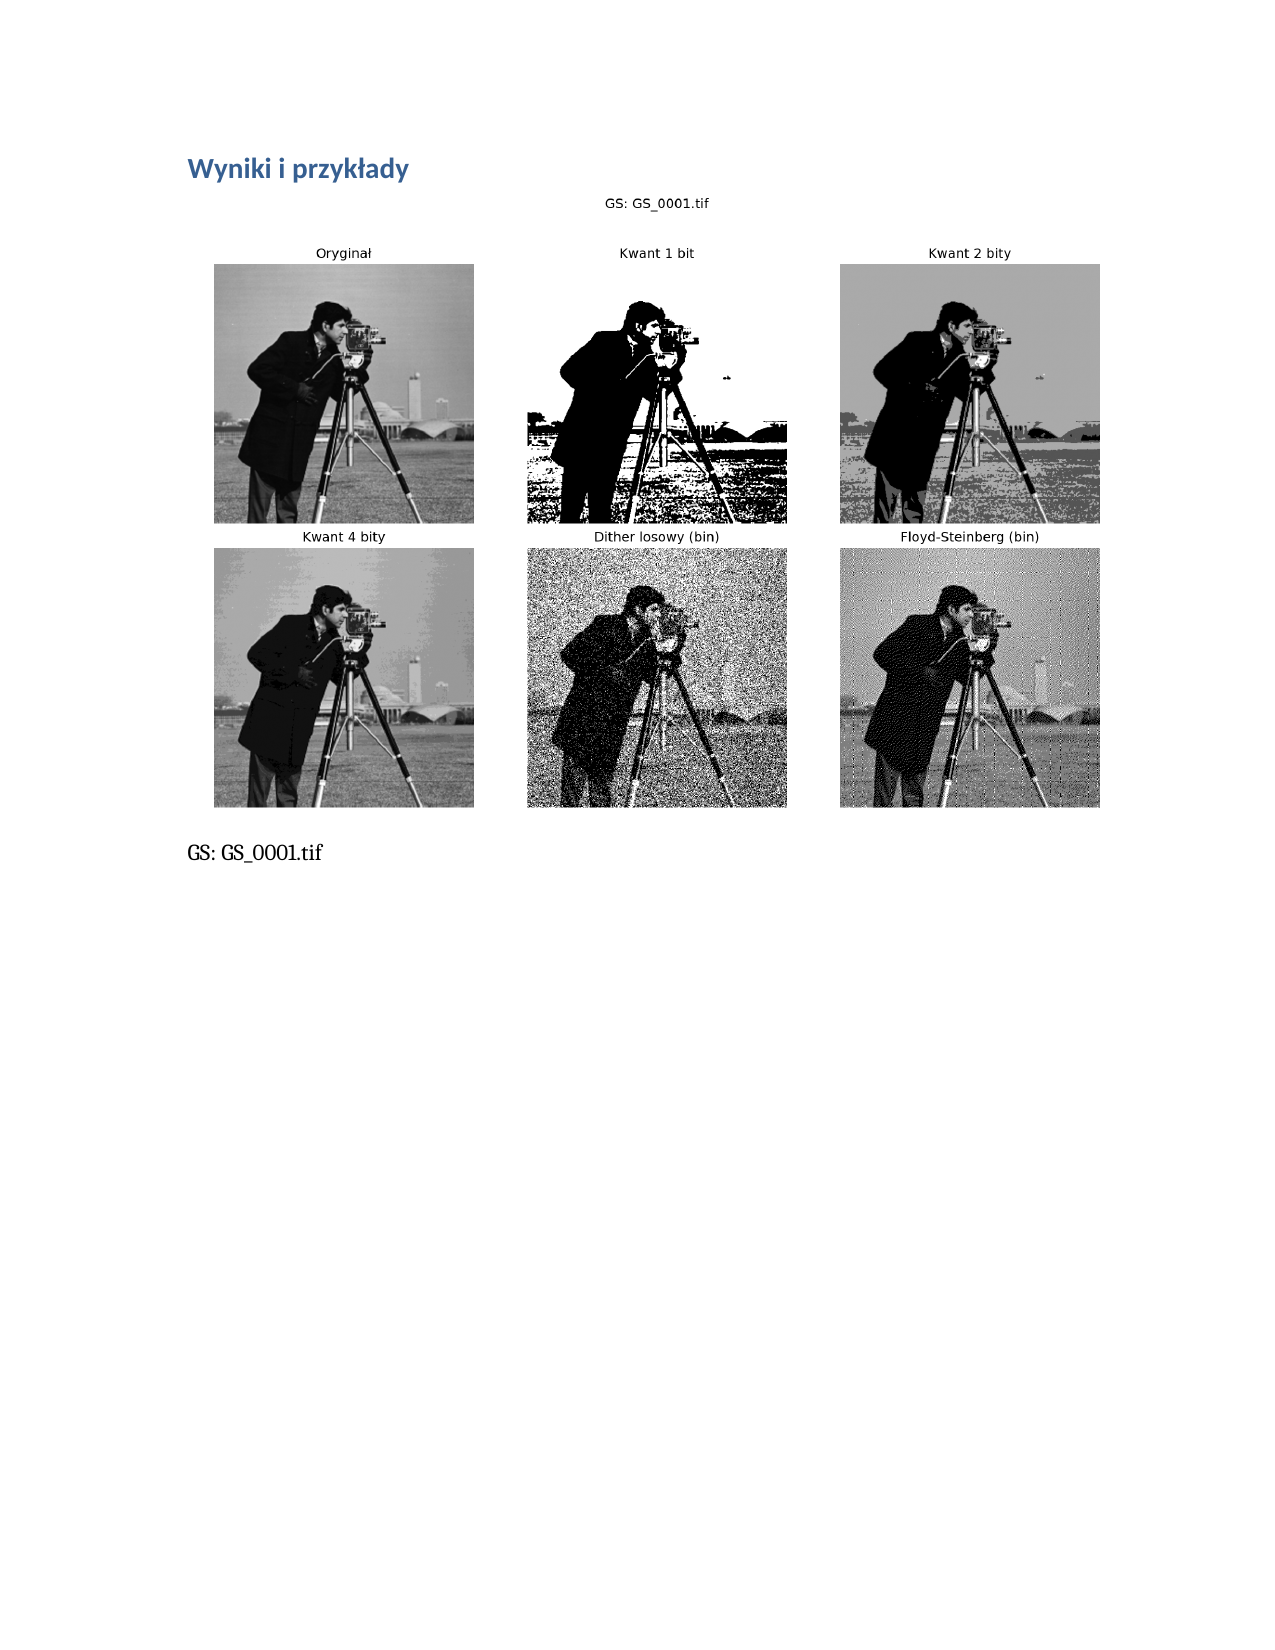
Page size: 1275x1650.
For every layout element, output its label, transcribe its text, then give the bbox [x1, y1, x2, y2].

text GS: GS_0001.tif [187, 840, 1087, 866]
picture [206, 191, 1107, 815]
subtitle Wyniki i przykłady [187, 150, 1087, 186]
